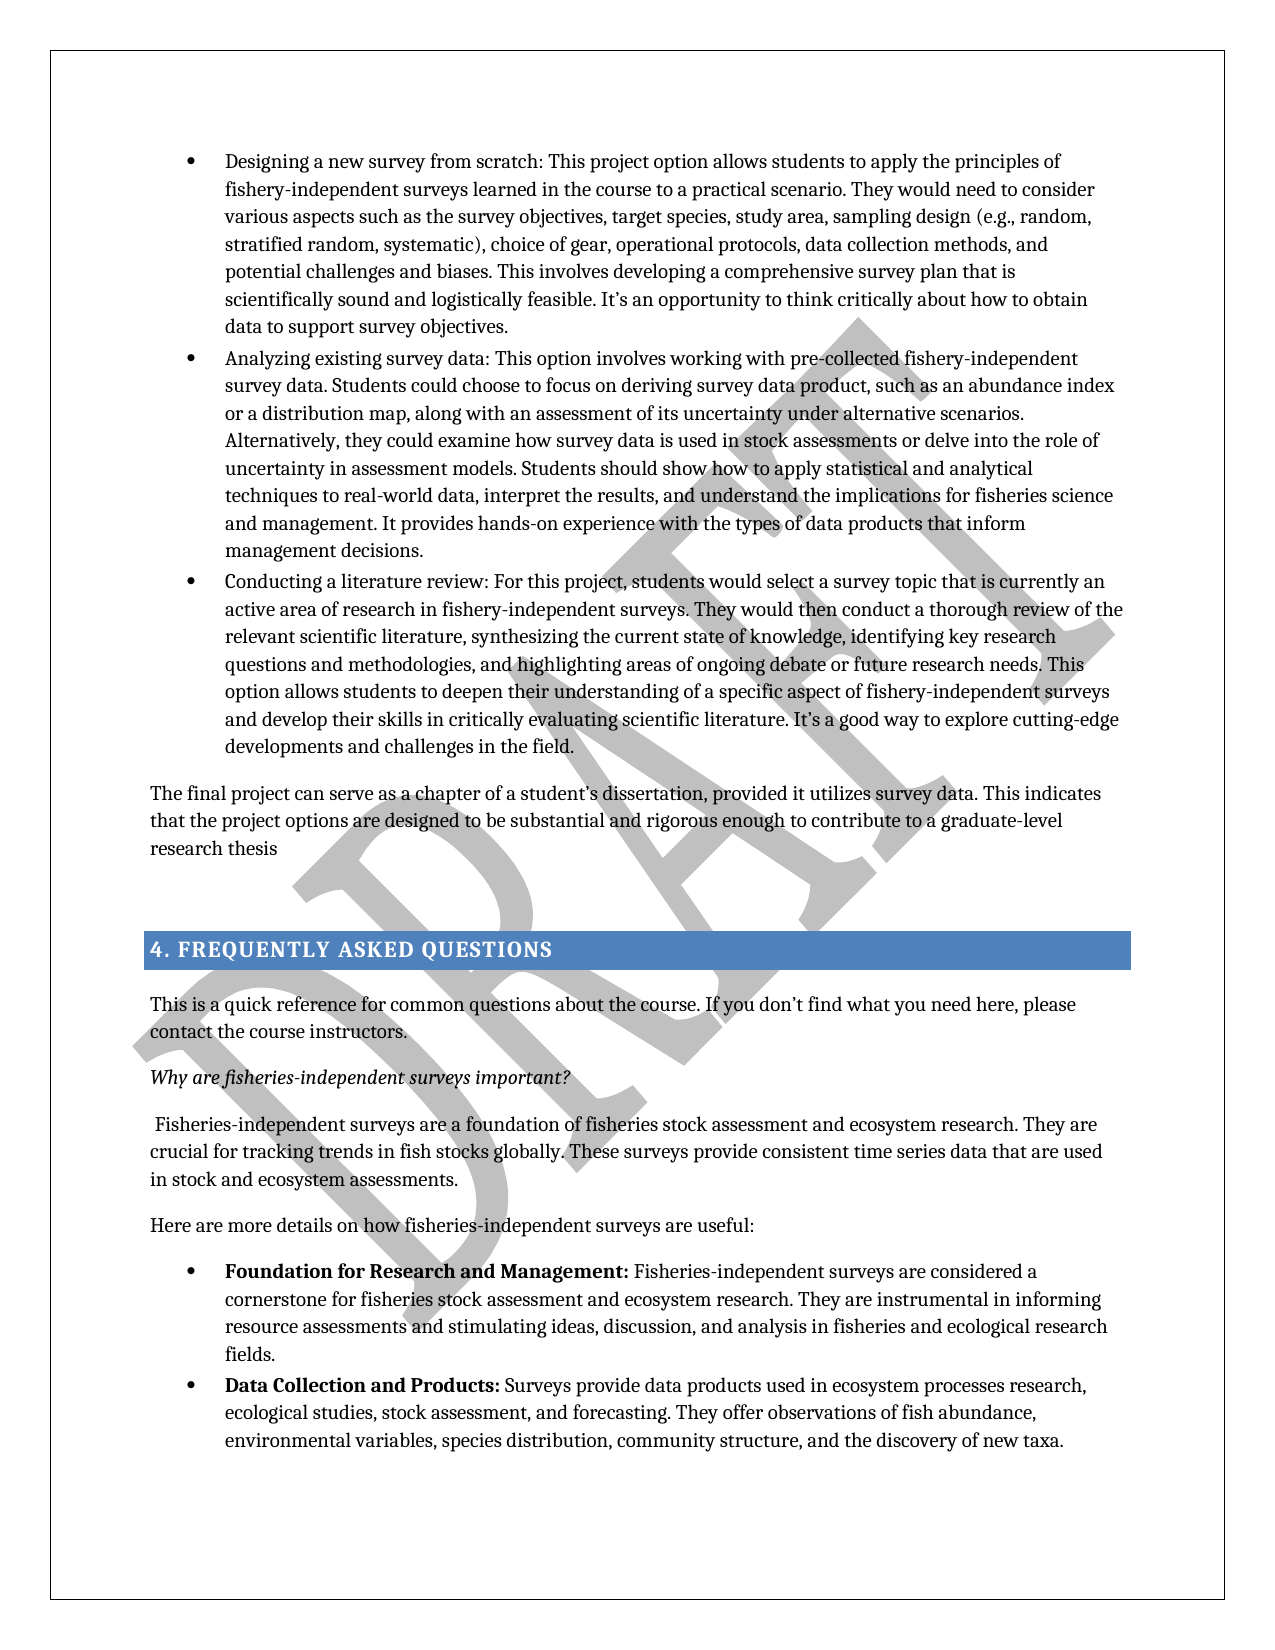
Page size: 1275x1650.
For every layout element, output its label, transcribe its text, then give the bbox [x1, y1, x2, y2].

text The final project can serve as a chapter of a student’s dissertation, provided it utilizes survey data. This indicates that the project options are designed to be substantial and rigorous enough to contribute to a graduate-level research thesis [150, 781, 1125, 860]
text This is a quick reference for common questions about the course. If you don’t find what you need here, please contact the course instructors. [150, 992, 1125, 1044]
text Fisheries-independent surveys are a foundation of fisheries stock assessment and ecosystem research. They are crucial for tracking trends in fish stocks globally. These surveys provide consistent time series data that are used in stock and ecosystem assessments. [150, 1112, 1125, 1191]
list Conducting a literature review: For this project, students would select a survey topic that is currently an active area of research in fishery-independent surveys. They would then conduct a thorough review of the relevant scientific literature, synthesizing the current state of knowledge, identifying key research questions and methodologies, and highlighting areas of ongoing debate or future research needs. This option allows students to deepen their understanding of a specific aspect of fishery-independent surveys and develop their skills in critically evaluating scientific literature. It’s a good way to explore cutting-edge developments and challenges in the field. [187, 570, 1125, 759]
list Analyzing existing survey data: This option involves working with pre-collected fishery-independent survey data. Students could choose to focus on deriving survey data product, such as an abundance index or a distribution map, along with an assessment of its uncertainty under alternative scenarios. Alternatively, they could examine how survey data is used in stock assessments or delve into the role of uncertainty in assessment models. Students should show how to apply statistical and analytical techniques to real-world data, interpret the results, and understand the implications for fisheries science and management. It provides hands-on experience with the types of data products that inform management decisions. [187, 346, 1125, 563]
text ​ [150, 882, 1125, 906]
list Foundation for Research and Management: Fisheries-independent surveys are considered a cornerstone for fisheries stock assessment and ecosystem research. They are instrumental in informing resource assessments and stimulating ideas, discussion, and analysis in fisheries and ecological research fields. [187, 1260, 1125, 1366]
subtitle 4. Frequently Asked Questions [150, 937, 1125, 963]
text Why are fisheries-independent surveys important? [150, 1066, 1125, 1090]
list Data Collection and Products: Surveys provide data products used in ecosystem processes research, ecological studies, stock assessment, and forecasting. They offer observations of fish abundance, environmental variables, species distribution, community structure, and the discovery of new taxa. [187, 1373, 1125, 1452]
list Designing a new survey from scratch: This project option allows students to apply the principles of fishery-independent surveys learned in the course to a practical scenario. They would need to consider various aspects such as the survey objectives, target species, study area, sampling design (e.g., random, stratified random, systematic), choice of gear, operational protocols, data collection methods, and potential challenges and biases. This involves developing a comprehensive survey plan that is scientifically sound and logistically feasible. It’s an opportunity to think critically about how to obtain data to support survey objectives. [187, 150, 1125, 339]
text Here are more details on how fisheries-independent surveys are useful: [150, 1213, 1125, 1237]
